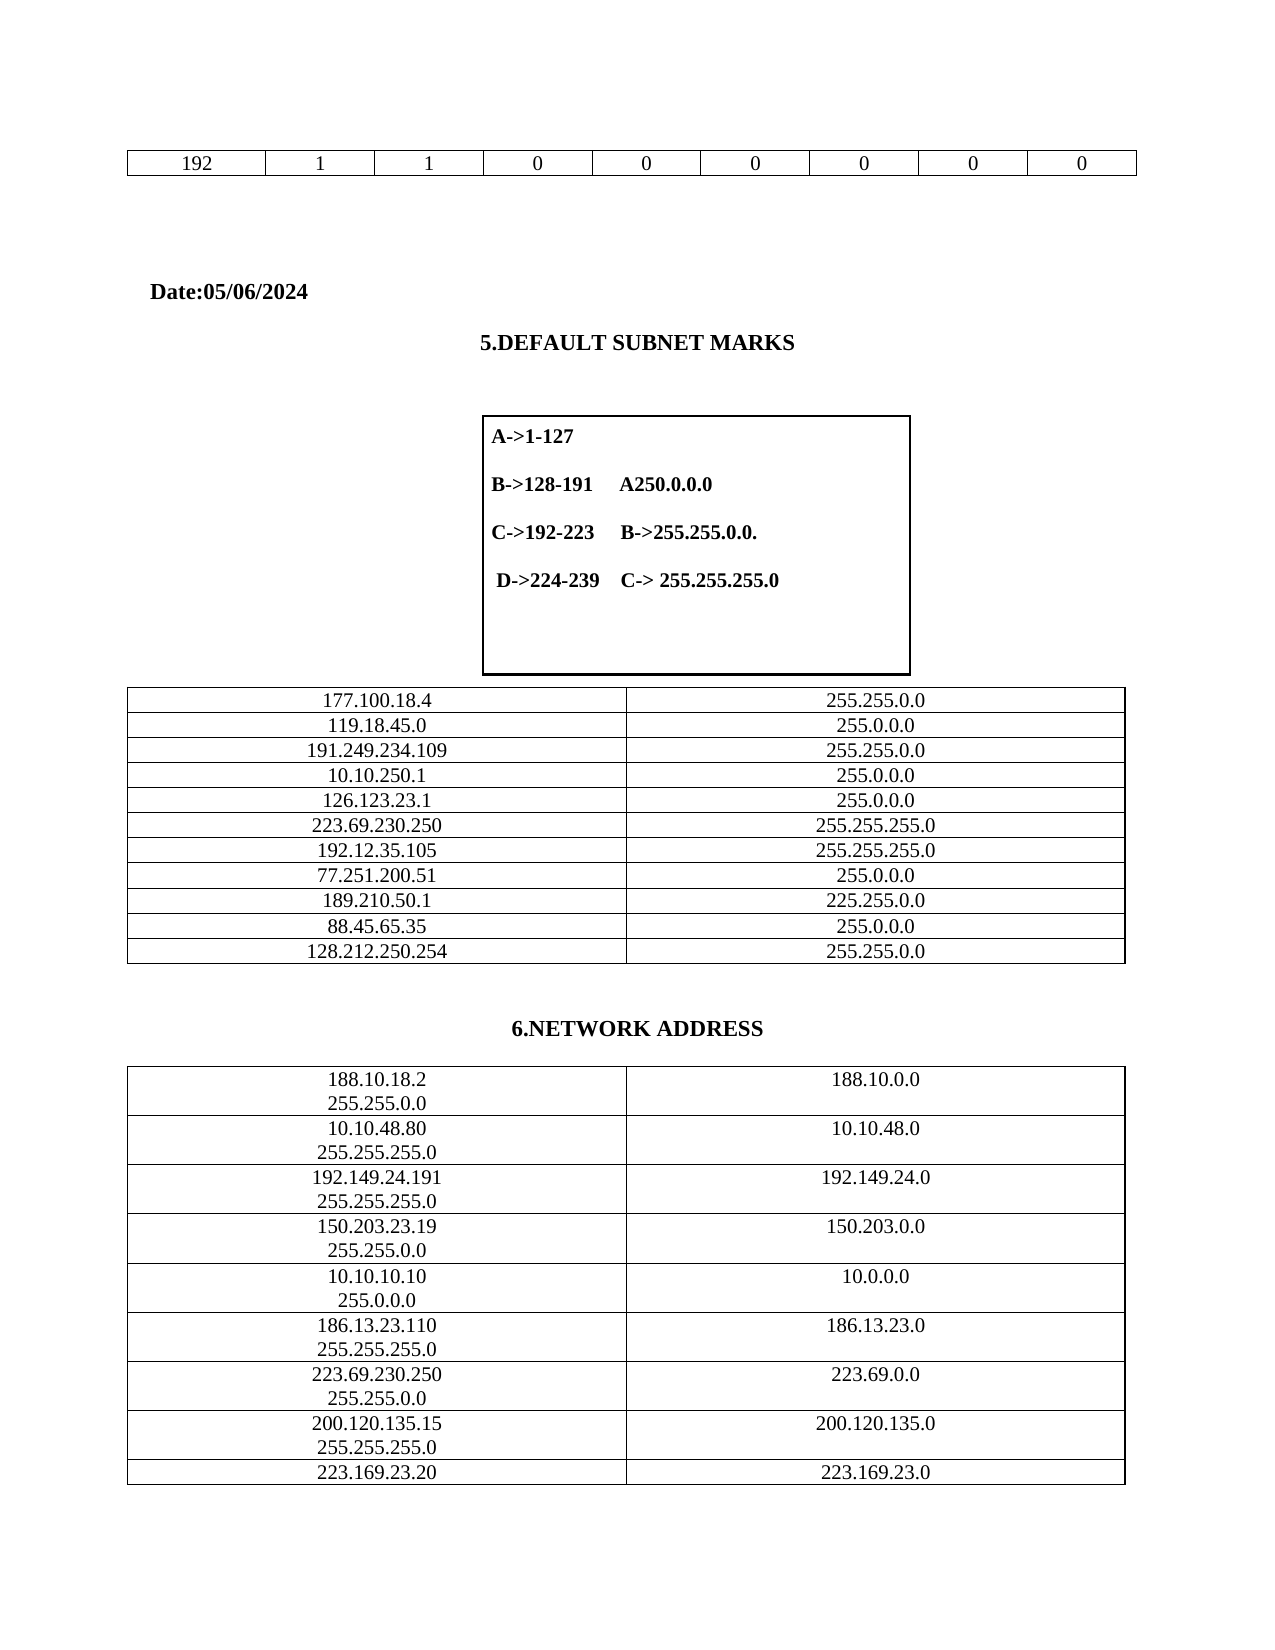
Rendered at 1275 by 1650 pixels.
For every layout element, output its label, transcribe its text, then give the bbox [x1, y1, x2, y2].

table_cell 192 [128, 151, 265, 175]
text Date:05/06/2024 [150, 278, 1125, 304]
table_cell 223.69.230.250 [128, 813, 626, 837]
table_header 255.255.0.0 [627, 688, 1124, 712]
table_cell 223.69.0.0 [627, 1362, 1124, 1410]
table_cell 192.149.24.191 255.255.255.0 [128, 1165, 626, 1213]
table_cell 192.149.24.0 [627, 1165, 1124, 1213]
table_cell 119.18.45.0 [128, 713, 626, 737]
table_cell 88.45.65.35 [128, 914, 626, 938]
table_cell 0 [810, 151, 918, 175]
table_cell 255.0.0.0 [627, 863, 1124, 887]
table_cell 10.10.48.80 255.255.255.0 [128, 1116, 626, 1164]
table_cell 1 [266, 151, 374, 175]
table_cell 255.0.0.0 [627, 763, 1124, 787]
text 5.DEFAULT SUBNET MARKS [150, 329, 1125, 356]
table_cell 225.255.0.0 [627, 889, 1124, 912]
table_cell 255.0.0.0 [627, 914, 1124, 938]
table_cell 77.251.200.51 [128, 863, 626, 887]
table_cell 255.0.0.0 [627, 713, 1124, 737]
table_cell 200.120.135.0 [627, 1411, 1124, 1459]
table_cell 150.203.23.19 255.255.0.0 [128, 1214, 626, 1262]
table_cell 0 [919, 151, 1027, 175]
table_cell 0 [701, 151, 809, 175]
table_cell 192.12.35.105 [128, 838, 626, 862]
table_cell 128.212.250.254 [128, 939, 626, 963]
table_cell 0 [484, 151, 592, 175]
table_cell 255.0.0.0 [627, 788, 1124, 812]
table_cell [128, 1460, 626, 1484]
table_header 177.100.18.4 [128, 688, 626, 712]
table_cell 191.249.234.109 [128, 738, 626, 762]
table_cell 255.255.0.0 [627, 738, 1124, 762]
table_cell 255.255.255.0 [627, 813, 1124, 837]
table_header 188.10.0.0 [627, 1067, 1124, 1115]
table_cell 255.255.255.0 [627, 838, 1124, 862]
table_cell 186.13.23.110 255.255.255.0 [128, 1313, 626, 1361]
table_cell 223.69.230.250 255.255.0.0 [128, 1362, 626, 1410]
table_cell 126.123.23.1 [128, 788, 626, 812]
table_cell 0 [1028, 151, 1136, 175]
table_cell 223.169.23.0 [627, 1460, 1124, 1484]
table_cell 0 [593, 151, 700, 175]
table_cell 1 [375, 151, 483, 175]
table_cell 10.0.0.0 [627, 1264, 1124, 1312]
table_cell 10.10.48.0 [627, 1116, 1124, 1164]
table_header 188.10.18.2 255.255.0.0 [128, 1067, 626, 1115]
table_cell 150.203.0.0 [627, 1214, 1124, 1262]
table_cell 10.10.10.10 255.0.0.0 [128, 1264, 626, 1312]
table_cell 200.120.135.15 255.255.255.0 [128, 1411, 626, 1459]
table_cell 189.210.50.1 [128, 889, 626, 912]
table_cell 186.13.23.0 [627, 1313, 1124, 1361]
text 6.NETWORK ADDRESS [150, 1015, 1125, 1041]
table_cell 10.10.250.1 [128, 763, 626, 787]
table_cell 255.255.0.0 [627, 939, 1124, 963]
